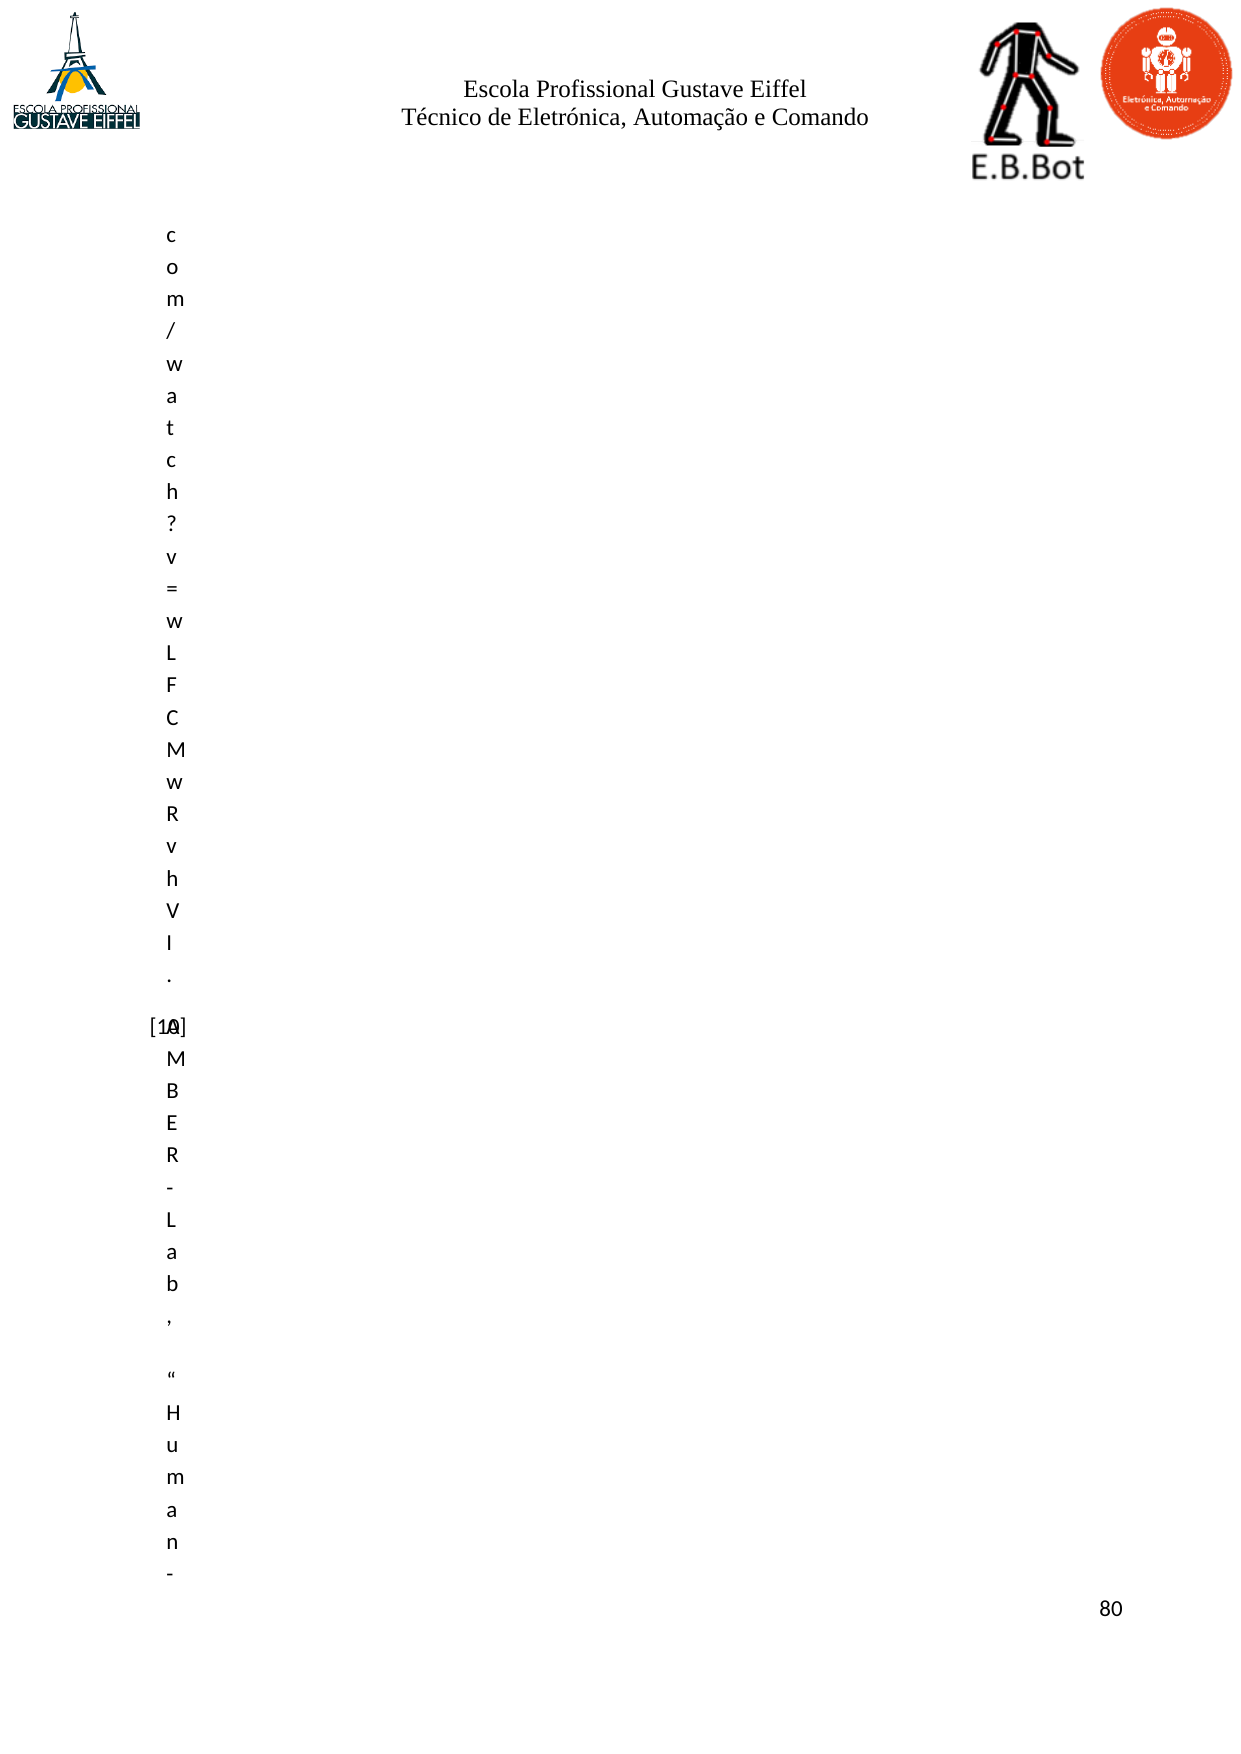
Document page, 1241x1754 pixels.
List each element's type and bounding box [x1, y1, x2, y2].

picture [971, 16, 1085, 183]
picture [1092, 0, 1240, 148]
picture [2, 0, 150, 142]
